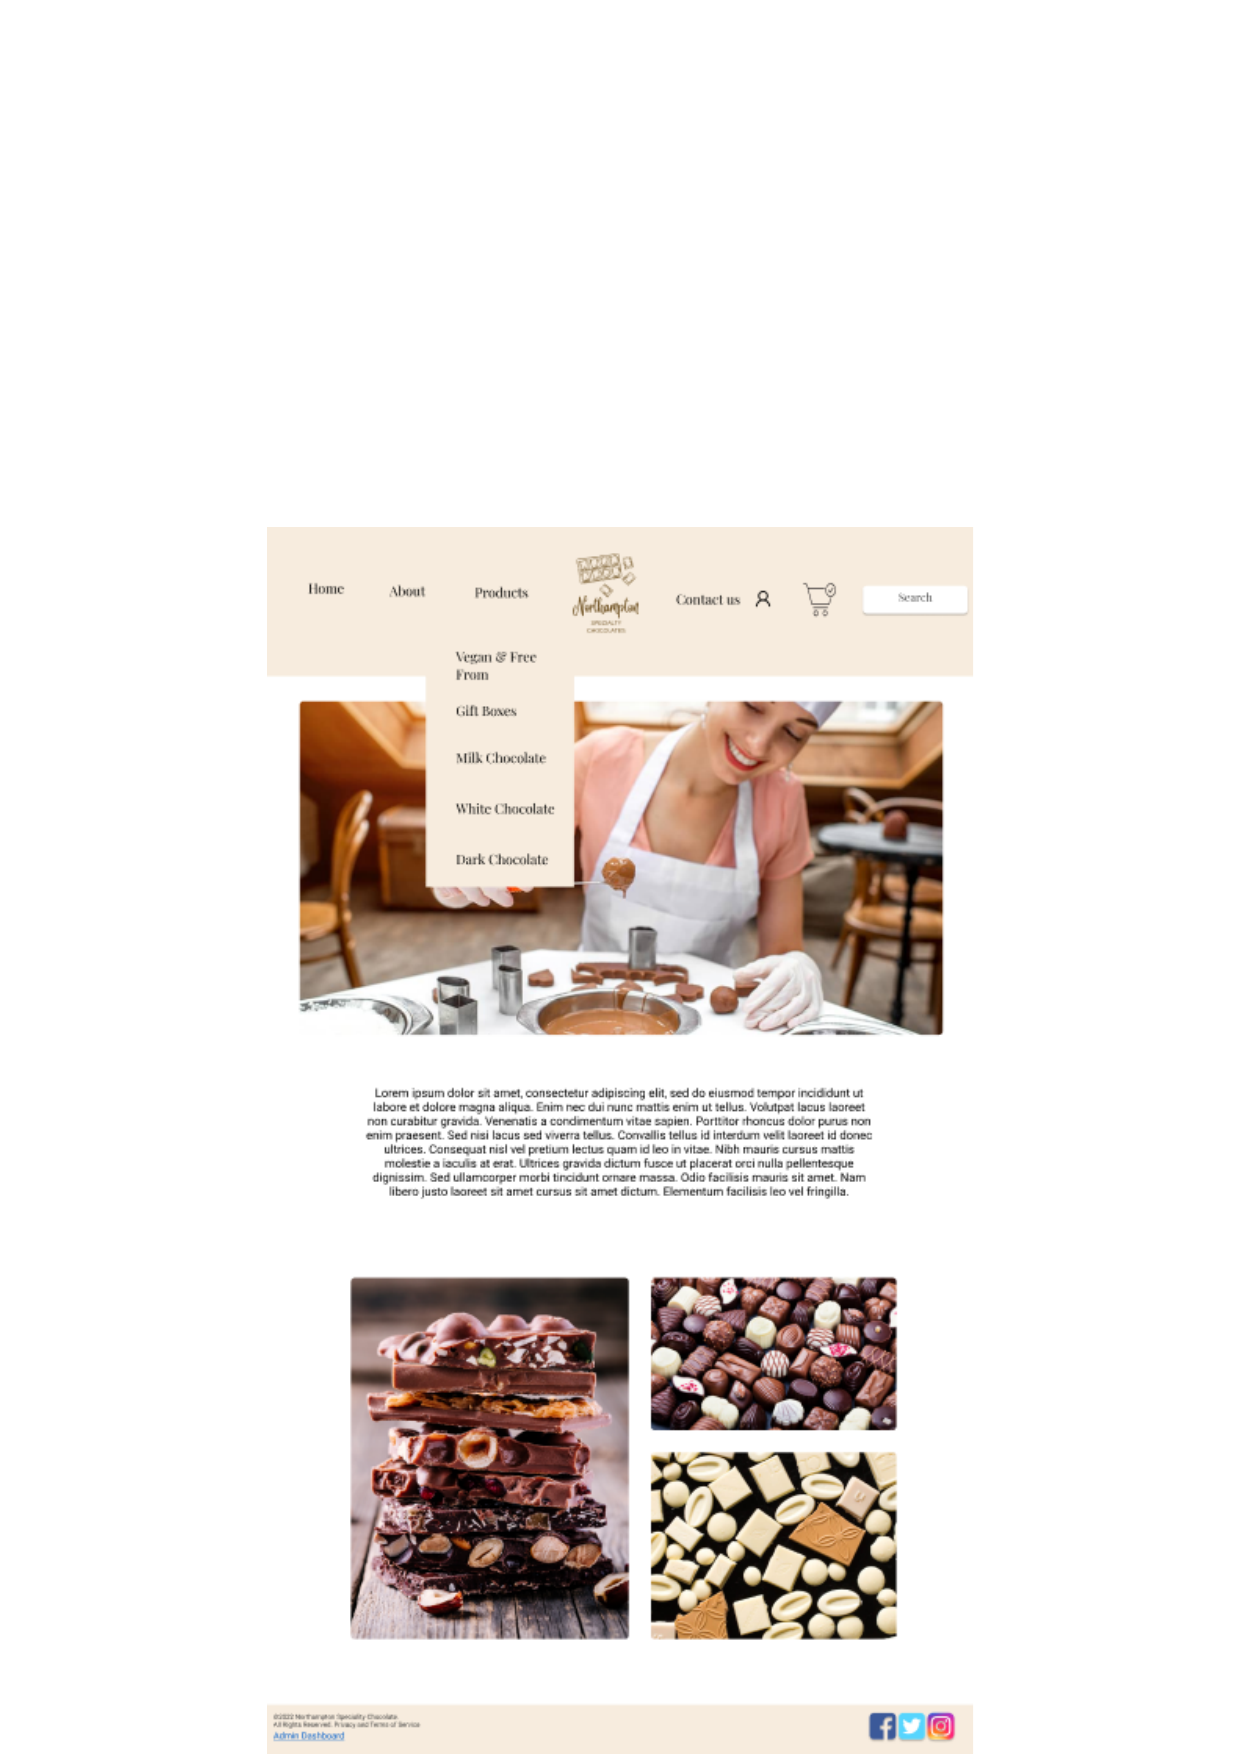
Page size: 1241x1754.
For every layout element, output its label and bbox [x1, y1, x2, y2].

picture [267, 527, 974, 1754]
